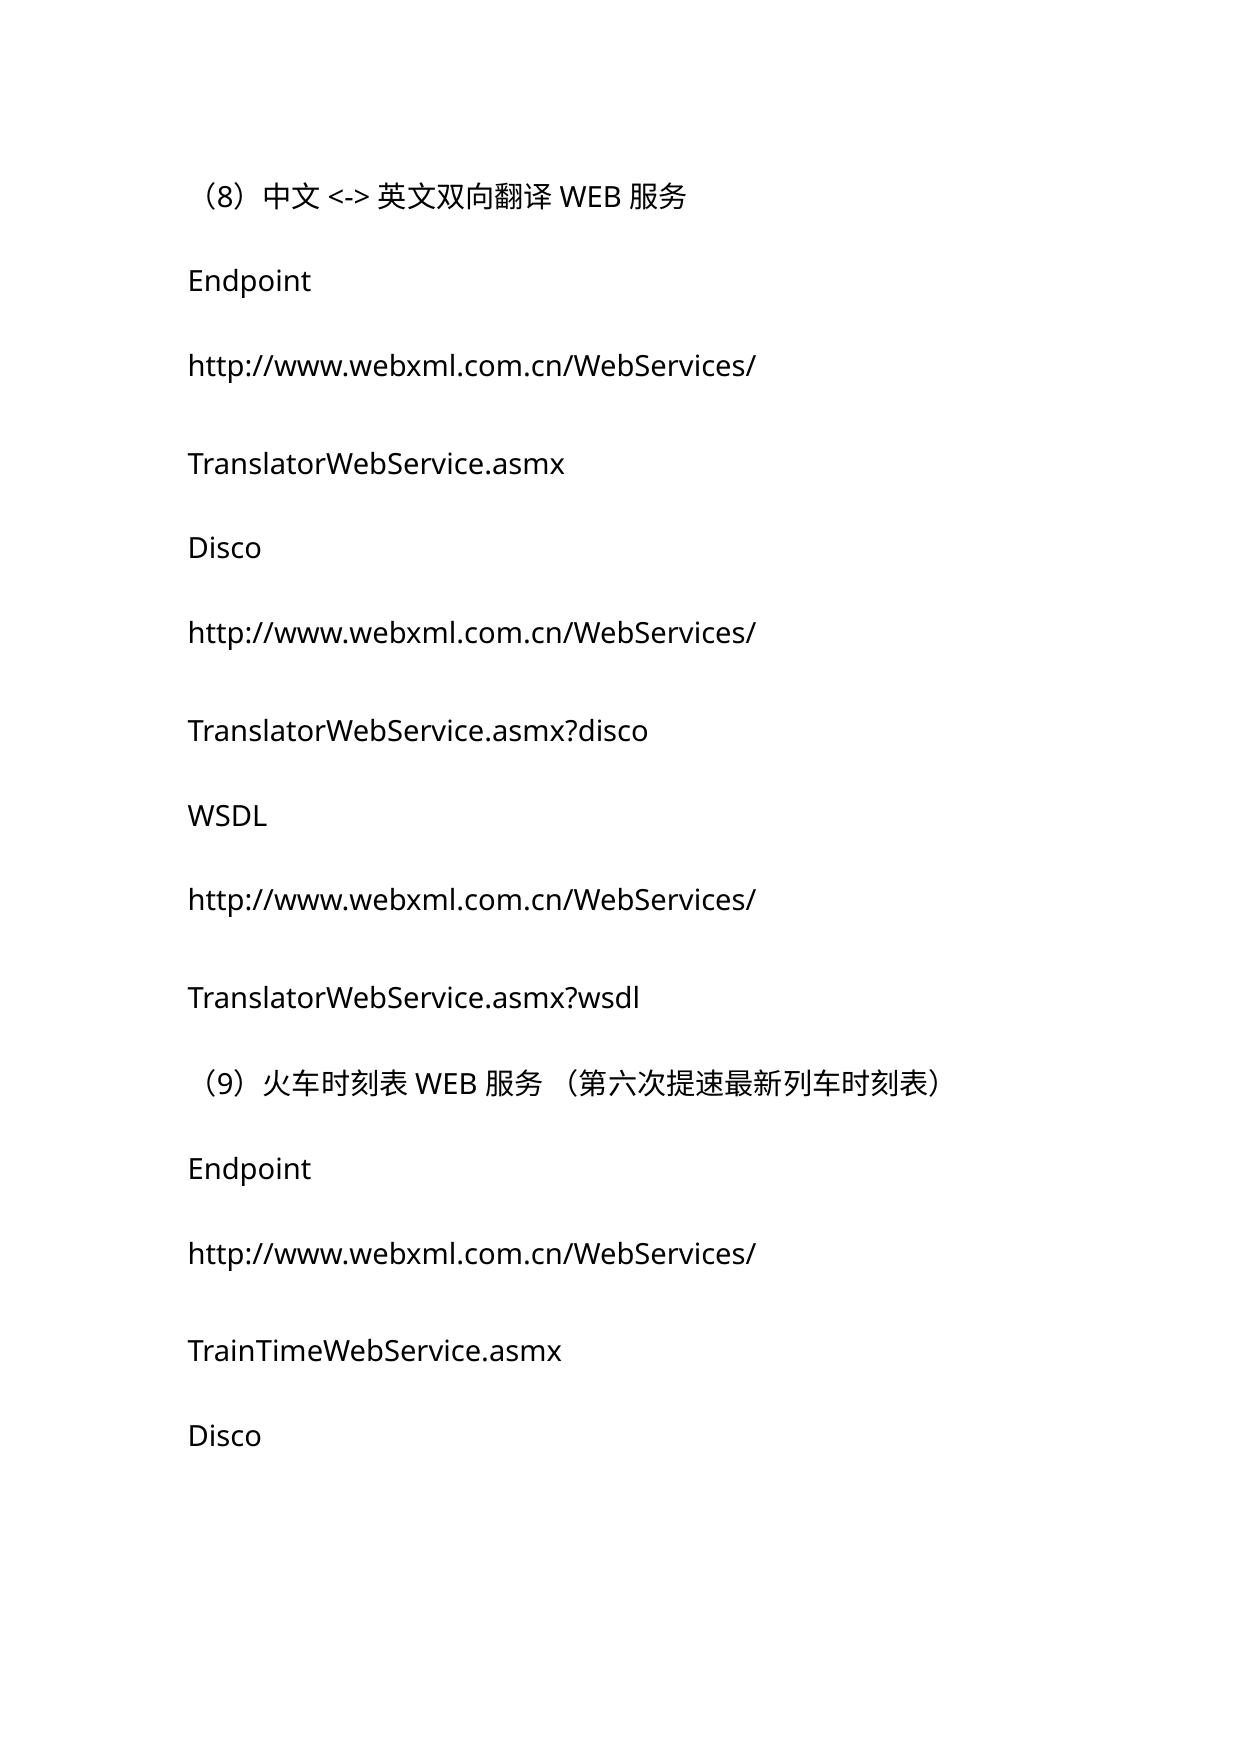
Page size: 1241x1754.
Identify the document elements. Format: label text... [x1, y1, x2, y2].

list （8）中文 <-> 英文双向翻译 WEB 服务 [187, 162, 1053, 227]
list http://www.webxml.com.cn/WebServices/TranslatorWebService.asmx?wsdl [187, 867, 1053, 1029]
list WSDL [187, 782, 1053, 847]
list （9）火车时刻表 WEB 服务 （第六次提速最新列车时刻表） [187, 1049, 1053, 1114]
list Disco [187, 1403, 1053, 1468]
list http://www.webxml.com.cn/WebServices/TranslatorWebService.asmx [187, 333, 1053, 495]
list http://www.webxml.com.cn/WebServices/TranslatorWebService.asmx?disco [187, 600, 1053, 762]
list Disco [187, 515, 1053, 580]
list http://www.webxml.com.cn/WebServices/TrainTimeWebService.asmx [187, 1220, 1053, 1383]
list Endpoint [187, 248, 1053, 313]
list Endpoint [187, 1136, 1053, 1201]
